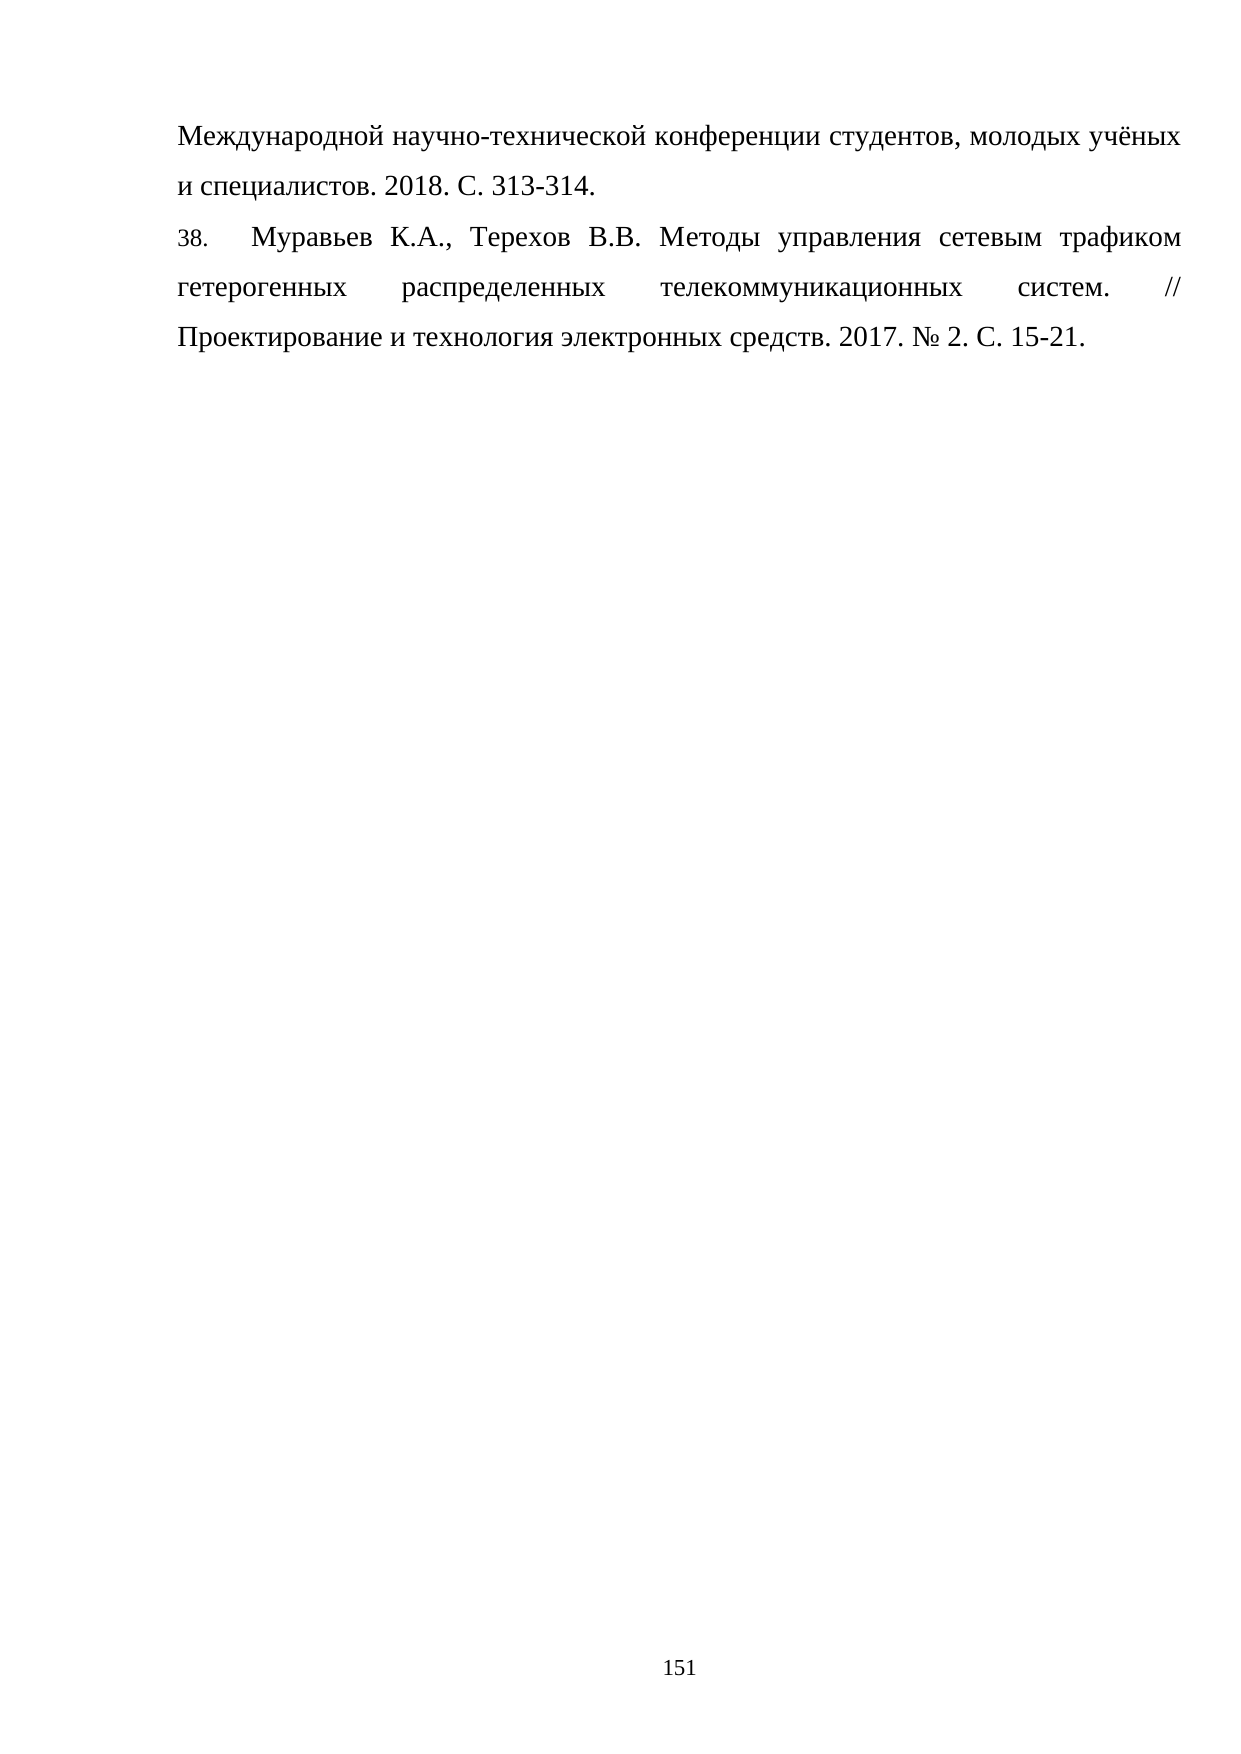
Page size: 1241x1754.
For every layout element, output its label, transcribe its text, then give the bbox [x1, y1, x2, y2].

list Муравьев К.А., Терехов В.В. Методы управления сетевым трафиком гетерогенных распределенных телекоммуникационных систем. // Проектирование и технология электронных средств. 2017. № 2. С. 15-21. [177, 219, 1182, 353]
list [177, 118, 1182, 202]
